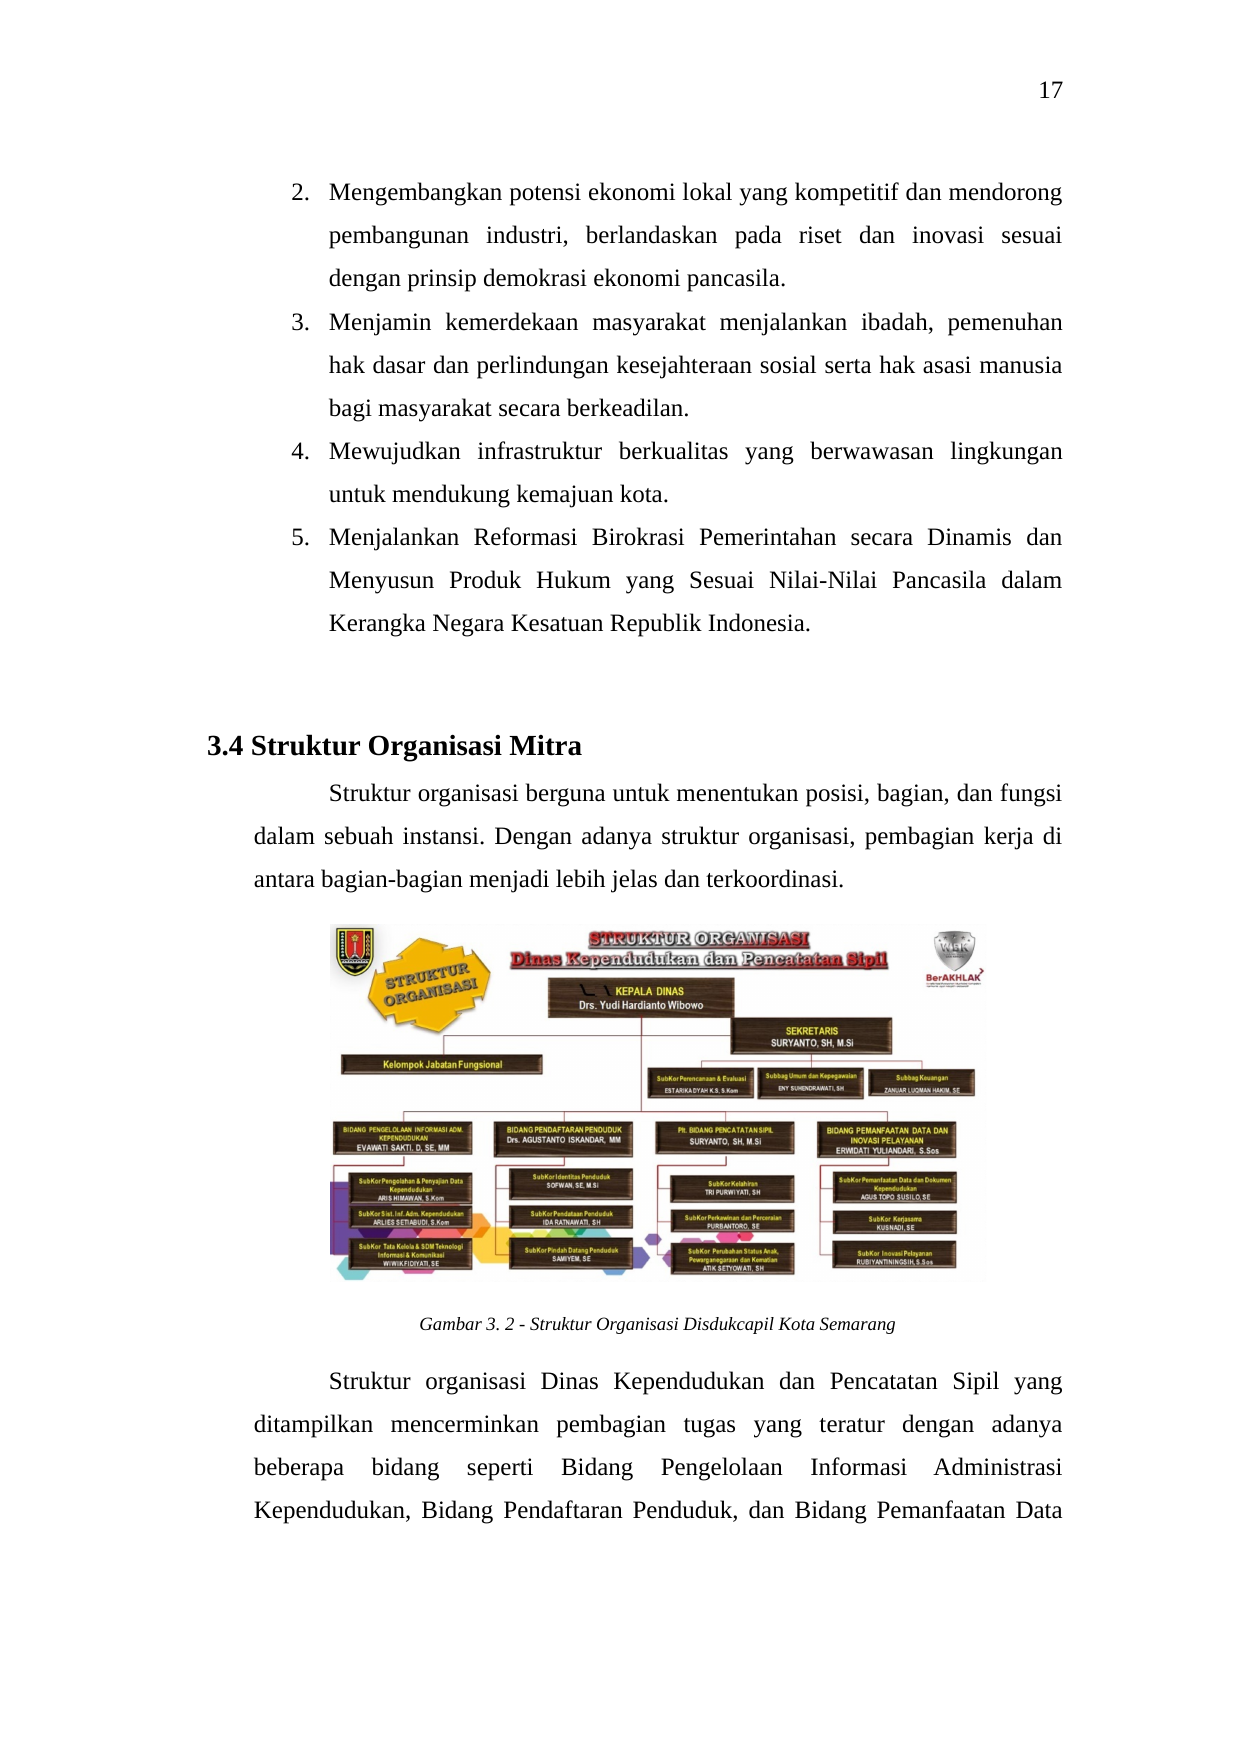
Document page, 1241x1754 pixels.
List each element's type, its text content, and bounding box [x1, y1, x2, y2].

text Struktur organisasi berguna untuk menentukan posisi, bagian, dan fungsi dalam sebuah instansi. Dengan adanya struktur organisasi, pembagian kerja di antara bagian-bagian menjadi lebih jelas dan terkoordinasi. [254, 778, 1063, 893]
list Menjalankan Reformasi Birokrasi Pemerintahan secara Dinamis dan Menyusun Produk Hukum yang Sesuai Nilai-Nilai Pancasila dalam Kerangka Negara Kesatuan Republik Indonesia. [291, 522, 1063, 637]
subtitle 3.4 Struktur Organisasi Mitra [207, 728, 1063, 762]
picture [330, 924, 987, 1282]
list Menjamin kemerdekaan masyarakat menjalankan ibadah, pemenuhan hak dasar dan perlindungan kesejahteraan sosial serta hak asasi manusia bagi masyarakat secara berkeadilan. [291, 307, 1063, 422]
list Mengembangkan potensi ekonomi lokal yang kompetitif dan mendorong pembangunan industri, berlandaskan pada riset dan inovasi sesuai dengan prinsip demokrasi ekonomi pancasila. [291, 177, 1063, 292]
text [254, 1366, 1063, 1524]
list Mewujudkan infrastruktur berkualitas yang berwawasan lingkungan untuk mendukung kemajuan kota. [291, 436, 1063, 508]
text Gambar 3. 2 - Struktur Organisasi Disdukcapil Kota Semarang [254, 1313, 1063, 1335]
